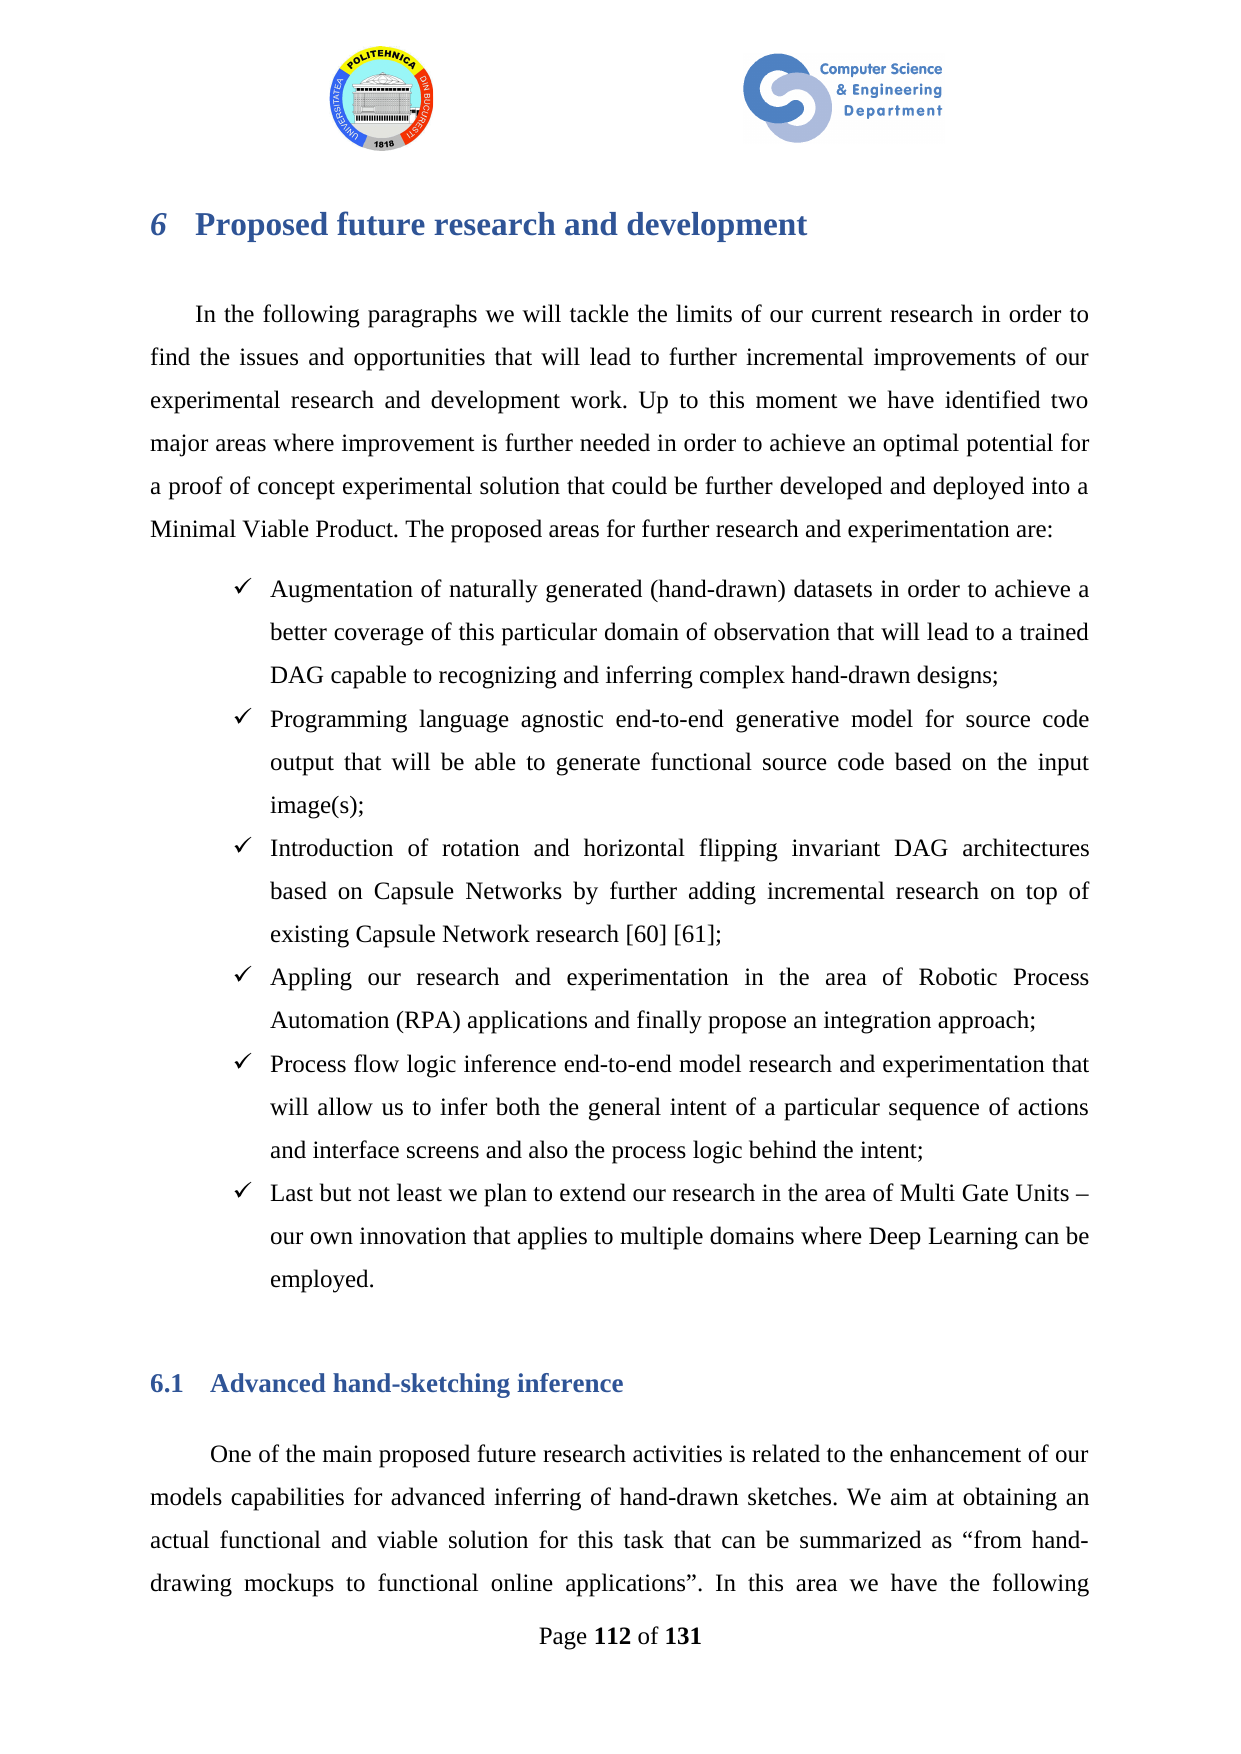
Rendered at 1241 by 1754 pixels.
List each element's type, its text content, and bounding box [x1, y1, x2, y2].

list Process flow logic inference end-to-end model research and experimentation that will allow us to infer both the general intent of a particular sequence of actions and interface screens and also the process logic behind the intent; [232, 1049, 1090, 1164]
list Programming language agnostic end-to-end generative model for source code output that will be able to generate functional source code based on the input image(s); [232, 704, 1090, 819]
text In the following paragraphs we will tackle the limits of our current research in order to find the issues and opportunities that will lead to further incremental improvements of our experimental research and development work. Up to this moment we have identified two major areas where improvement is further needed in order to achieve an optimal potential for a proof of concept experimental solution that could be further developed and deployed into a Minimal Viable Product. The proposed areas for further research and experimentation are: [150, 299, 1090, 543]
picture [329, 46, 434, 151]
subtitle Proposed future research and development [150, 204, 1090, 242]
list Augmentation of naturally generated (hand-drawn) datasets in order to achieve a better coverage of this particular domain of observation that will lead to a trained DAG capable to recognizing and inferring complex hand-drawn designs; [232, 574, 1090, 689]
list Introduction of rotation and horizontal flipping invariant DAG architectures based on Capsule Networks by further adding incremental research on top of existing Capsule Network research [60] [61]; [232, 833, 1090, 948]
picture [742, 53, 946, 144]
subtitle Advanced hand-sketching inference [150, 1367, 1090, 1398]
list Last but not least we plan to extend our research in the area of Multi Gate Units – our own innovation that applies to multiple domains where Deep Learning can be employed. [232, 1178, 1090, 1293]
list Appling our research and experimentation in the area of Robotic Process Automation (RPA) applications and finally propose an integration approach; [232, 962, 1090, 1034]
